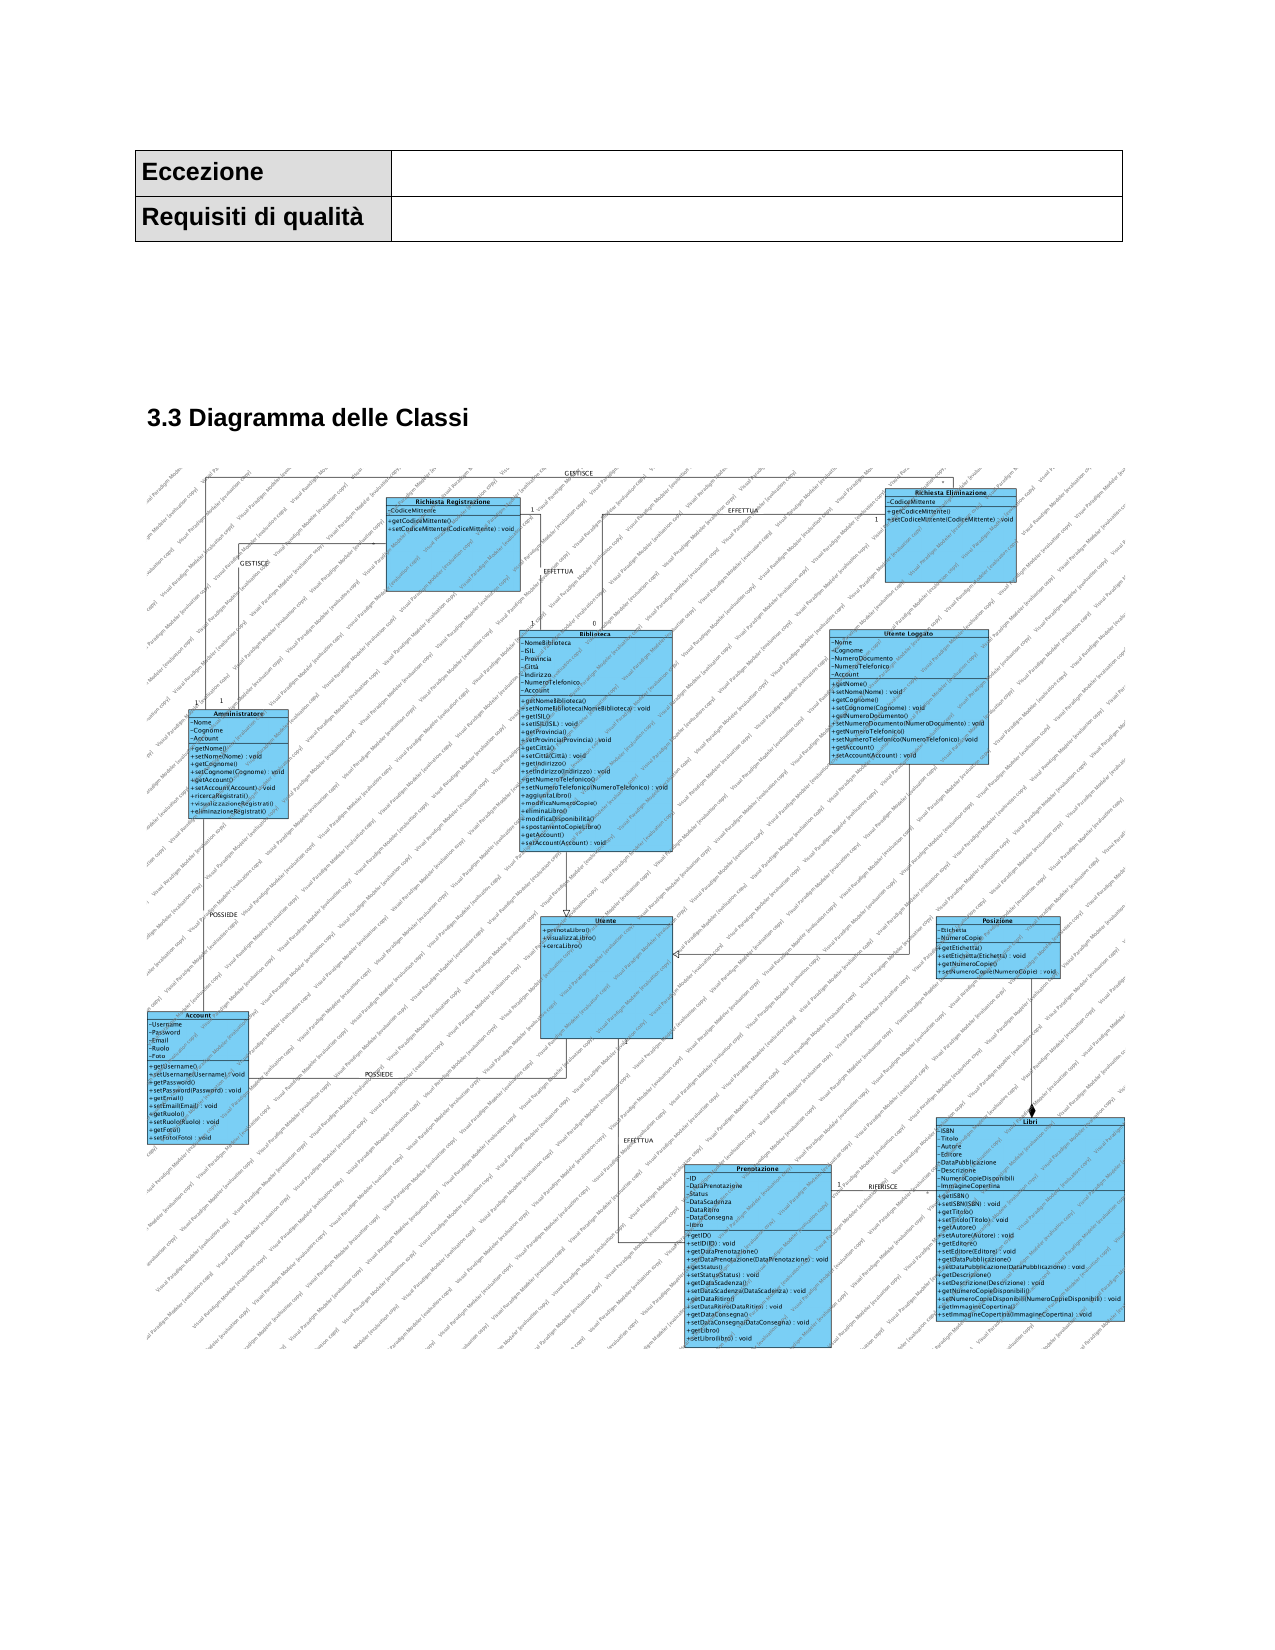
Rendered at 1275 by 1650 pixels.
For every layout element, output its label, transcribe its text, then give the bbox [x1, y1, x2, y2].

table_cell [392, 151, 1122, 196]
picture [146, 468, 1125, 1349]
text 3.3 Diagramma delle Classi [147, 403, 1125, 432]
table_cell Requisiti di qualità [136, 197, 391, 241]
table_cell Eccezione [136, 151, 391, 196]
table_cell [392, 197, 1122, 241]
